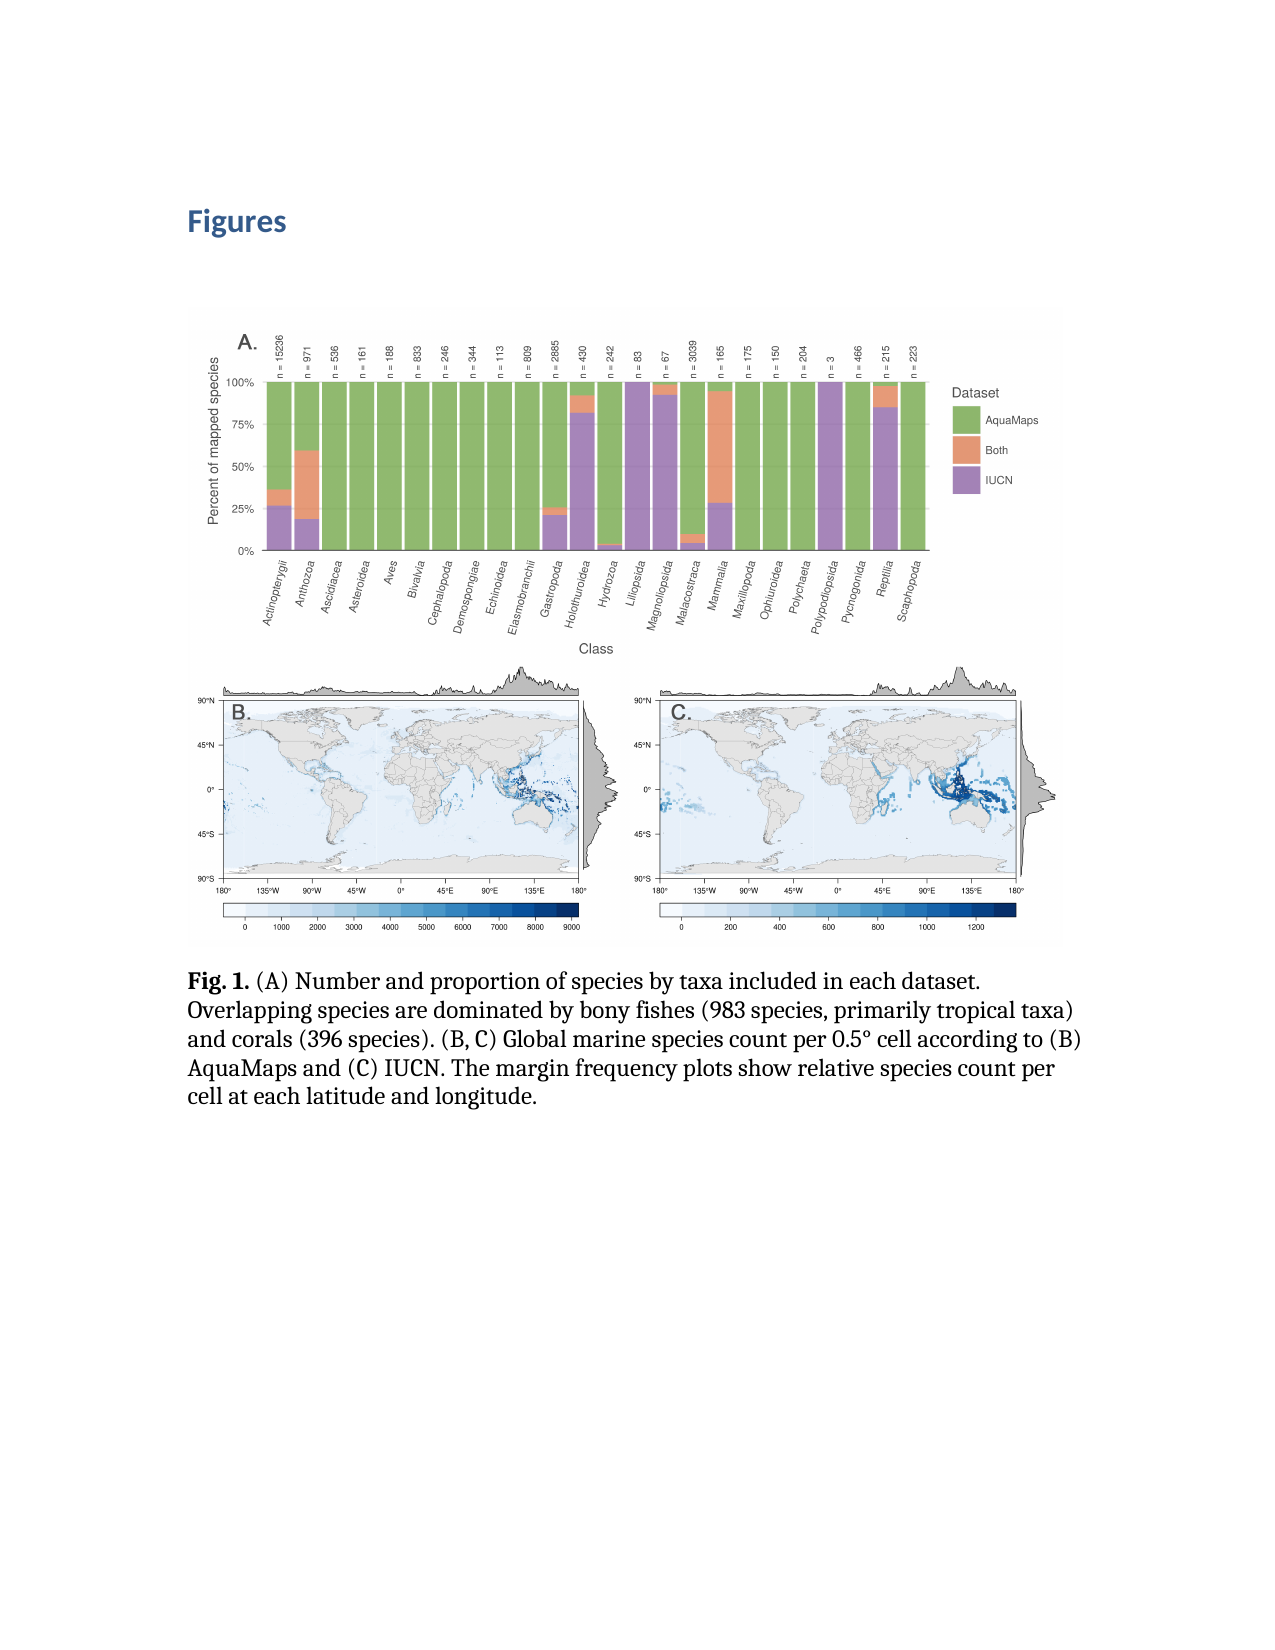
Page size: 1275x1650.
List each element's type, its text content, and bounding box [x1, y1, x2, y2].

picture [187, 307, 1063, 947]
subtitle Figures [187, 200, 1087, 241]
text Fig. 1. (A) Number and proportion of species by taxa included in each dataset. Overlapping species are dominated by bony fishes (983 species, primarily tropical taxa) and corals (396 species). (B, C) Global marine species count per 0.5° cell according to (B) AquaMaps and (C) IUCN. The margin frequency plots show relative species count per cell at each latitude and longitude. [187, 967, 1087, 1111]
